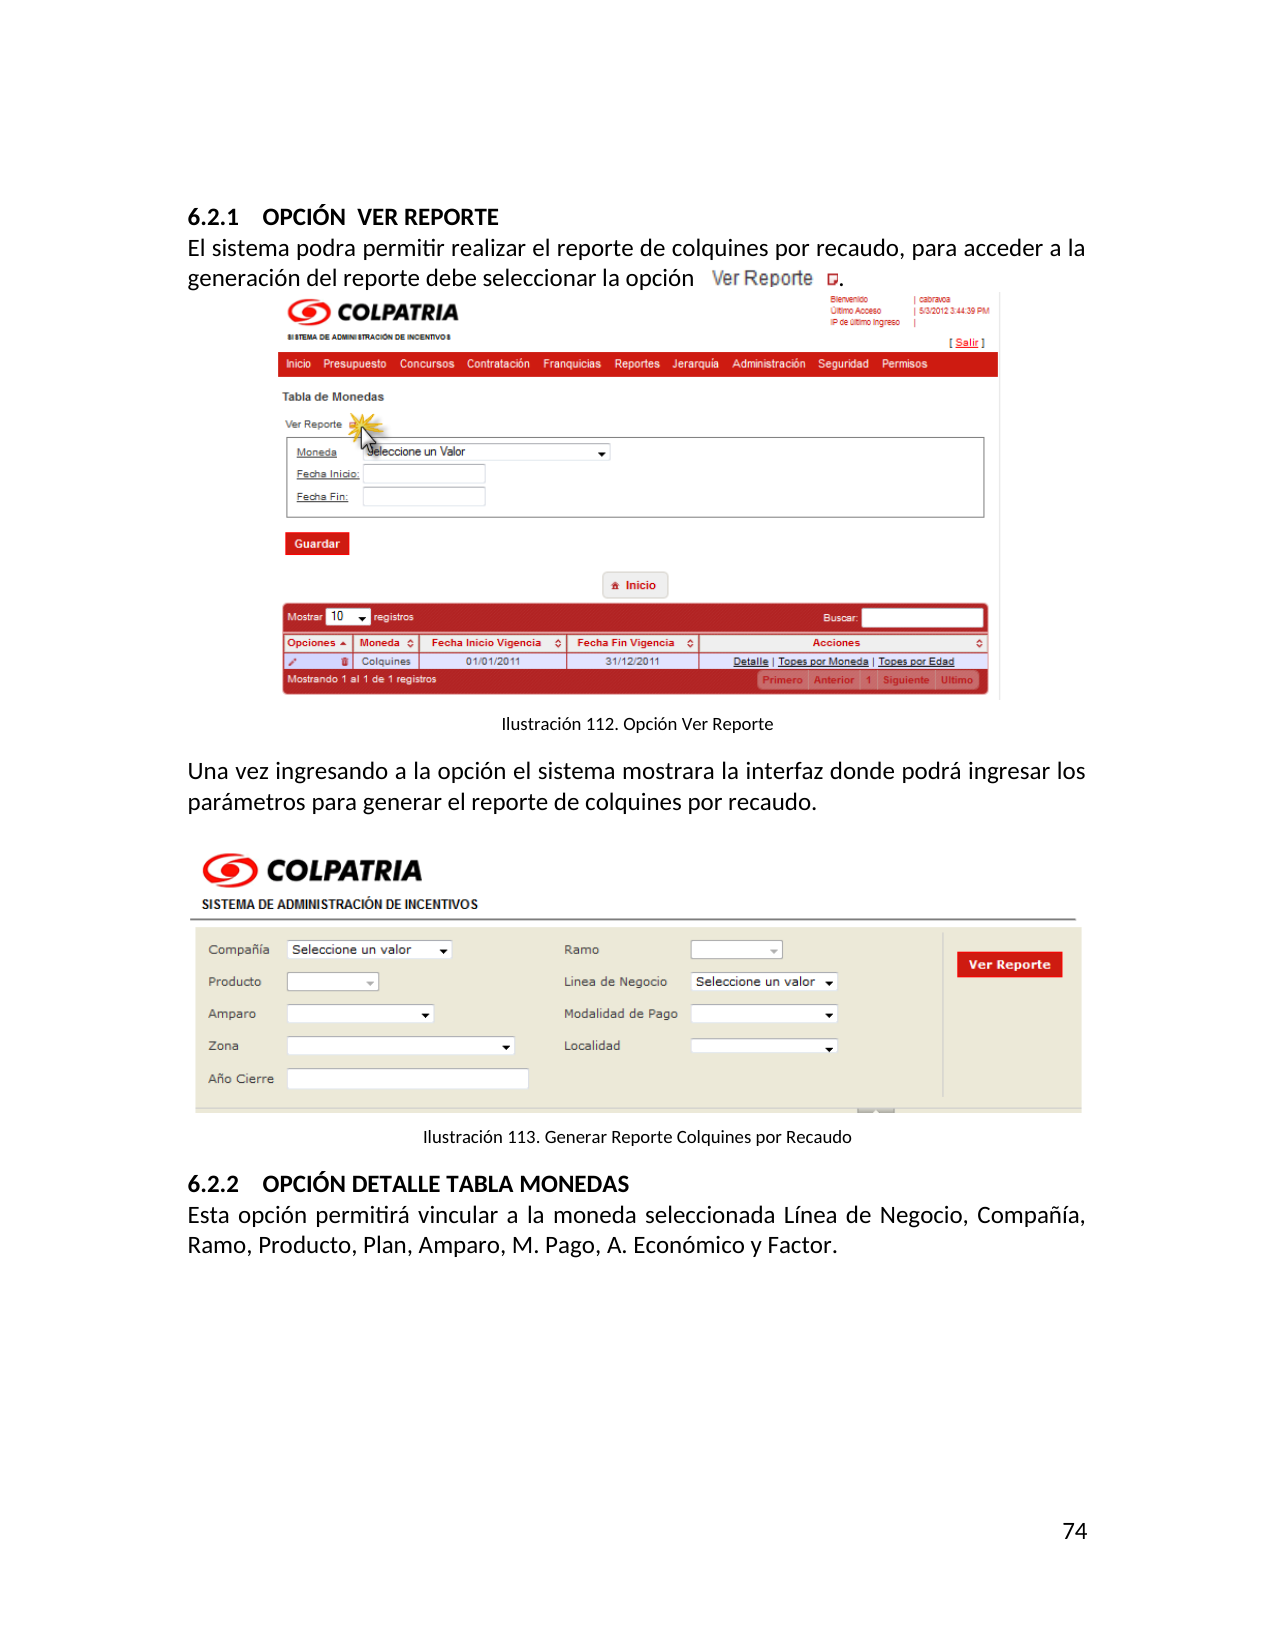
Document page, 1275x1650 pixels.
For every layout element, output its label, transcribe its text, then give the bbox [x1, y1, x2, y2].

text Esta opción permitirá vincular a la moneda seleccionada Línea de Negocio, Compañía, Ramo, Producto, Plan, Amparo, M. Pago, A. Económico y Factor. [187, 1199, 1087, 1260]
picture [274, 292, 1001, 700]
subtitle OPCIÓN VER REPORTE [187, 201, 1087, 232]
text Ilustración 112. Opción Ver Reporte [187, 712, 1087, 734]
text Una vez ingresando a la opción el sistema mostrara la interfaz donde podrá ingresar los parámetros para generar el reporte de colquines por recaudo. [187, 755, 1087, 816]
subtitle OPCIÓN DETALLE TABLA MONEDAS [187, 1168, 1087, 1199]
text Ilustración 113. Generar Reporte Colquines por Recaudo [187, 1125, 1087, 1148]
picture [700, 264, 838, 287]
text El sistema podra permitir realizar el reporte de colquines por recaudo, para acceder a la generación del reporte debe seleccionar la opción . [187, 232, 1087, 293]
picture [187, 847, 1088, 1113]
